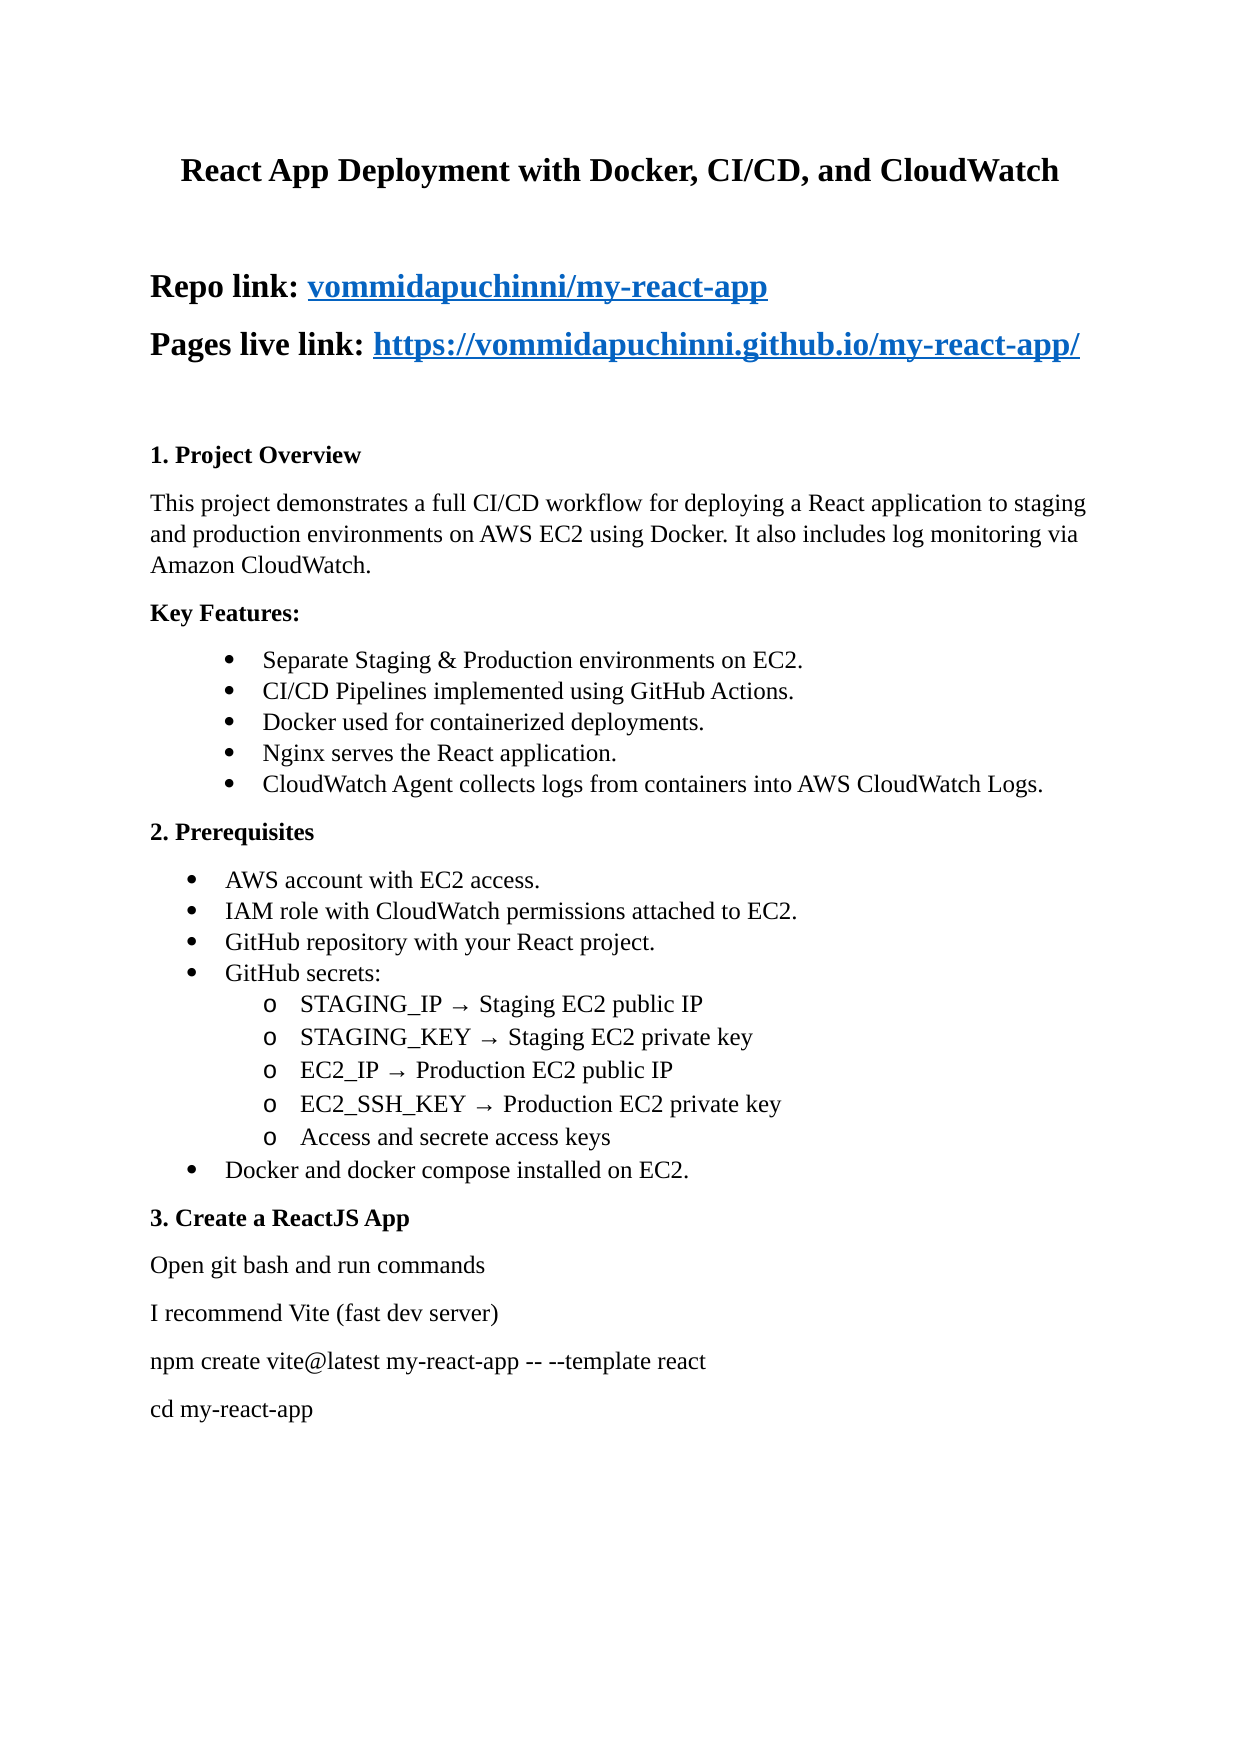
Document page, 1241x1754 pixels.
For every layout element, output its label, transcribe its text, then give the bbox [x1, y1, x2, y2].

list Nginx serves the React application. [225, 738, 1090, 767]
text I recommend Vite (fast dev server) [150, 1298, 1090, 1327]
list GitHub repository with your React project. [187, 927, 1090, 956]
list EC2_SSH_KEY → Production EC2 private key [262, 1089, 1090, 1119]
list STAGING_KEY → Staging EC2 private key [262, 1022, 1090, 1053]
text 2. Prerequisites [150, 817, 1090, 846]
text Pages live link: https://vommidapuchinni.github.io/my-react-app/ [150, 324, 1090, 362]
list Separate Staging & Production environments on EC2. [225, 645, 1090, 674]
text React App Deployment with Docker, CI/CD, and CloudWatch [150, 150, 1090, 188]
list EC2_IP → Production EC2 public IP [262, 1056, 1090, 1086]
text npm create vite@latest my-react-app -- --template react [150, 1346, 1090, 1375]
list Access and secrete access keys [262, 1122, 1090, 1153]
text cd my-react-app [150, 1394, 1090, 1422]
list CI/CD Pipelines implemented using GitHub Actions. [225, 676, 1090, 705]
list Docker and docker compose installed on EC2. [187, 1155, 1090, 1184]
text Repo link: vommidapuchinni/my-react-app [150, 266, 1090, 304]
list AWS account with EC2 access. [187, 865, 1090, 894]
list CloudWatch Agent collects logs from containers into AWS CloudWatch Logs. [225, 769, 1090, 798]
list Docker used for containerized deployments. [225, 707, 1090, 736]
list STAGING_IP → Staging EC2 public IP [262, 989, 1090, 1020]
list GitHub secrets: [187, 958, 1090, 987]
text This project demonstrates a full CI/CD workflow for deploying a React application to staging and production environments on AWS EC2 using Docker. It also includes log monitoring via Amazon CloudWatch. [150, 488, 1090, 579]
list IAM role with CloudWatch permissions attached to EC2. [187, 896, 1090, 925]
text 3. Create a ReactJS App [150, 1203, 1090, 1232]
text Open git bash and run commands [150, 1251, 1090, 1279]
text Key Features: [150, 598, 1090, 626]
text 1. Project Overview [150, 440, 1090, 469]
